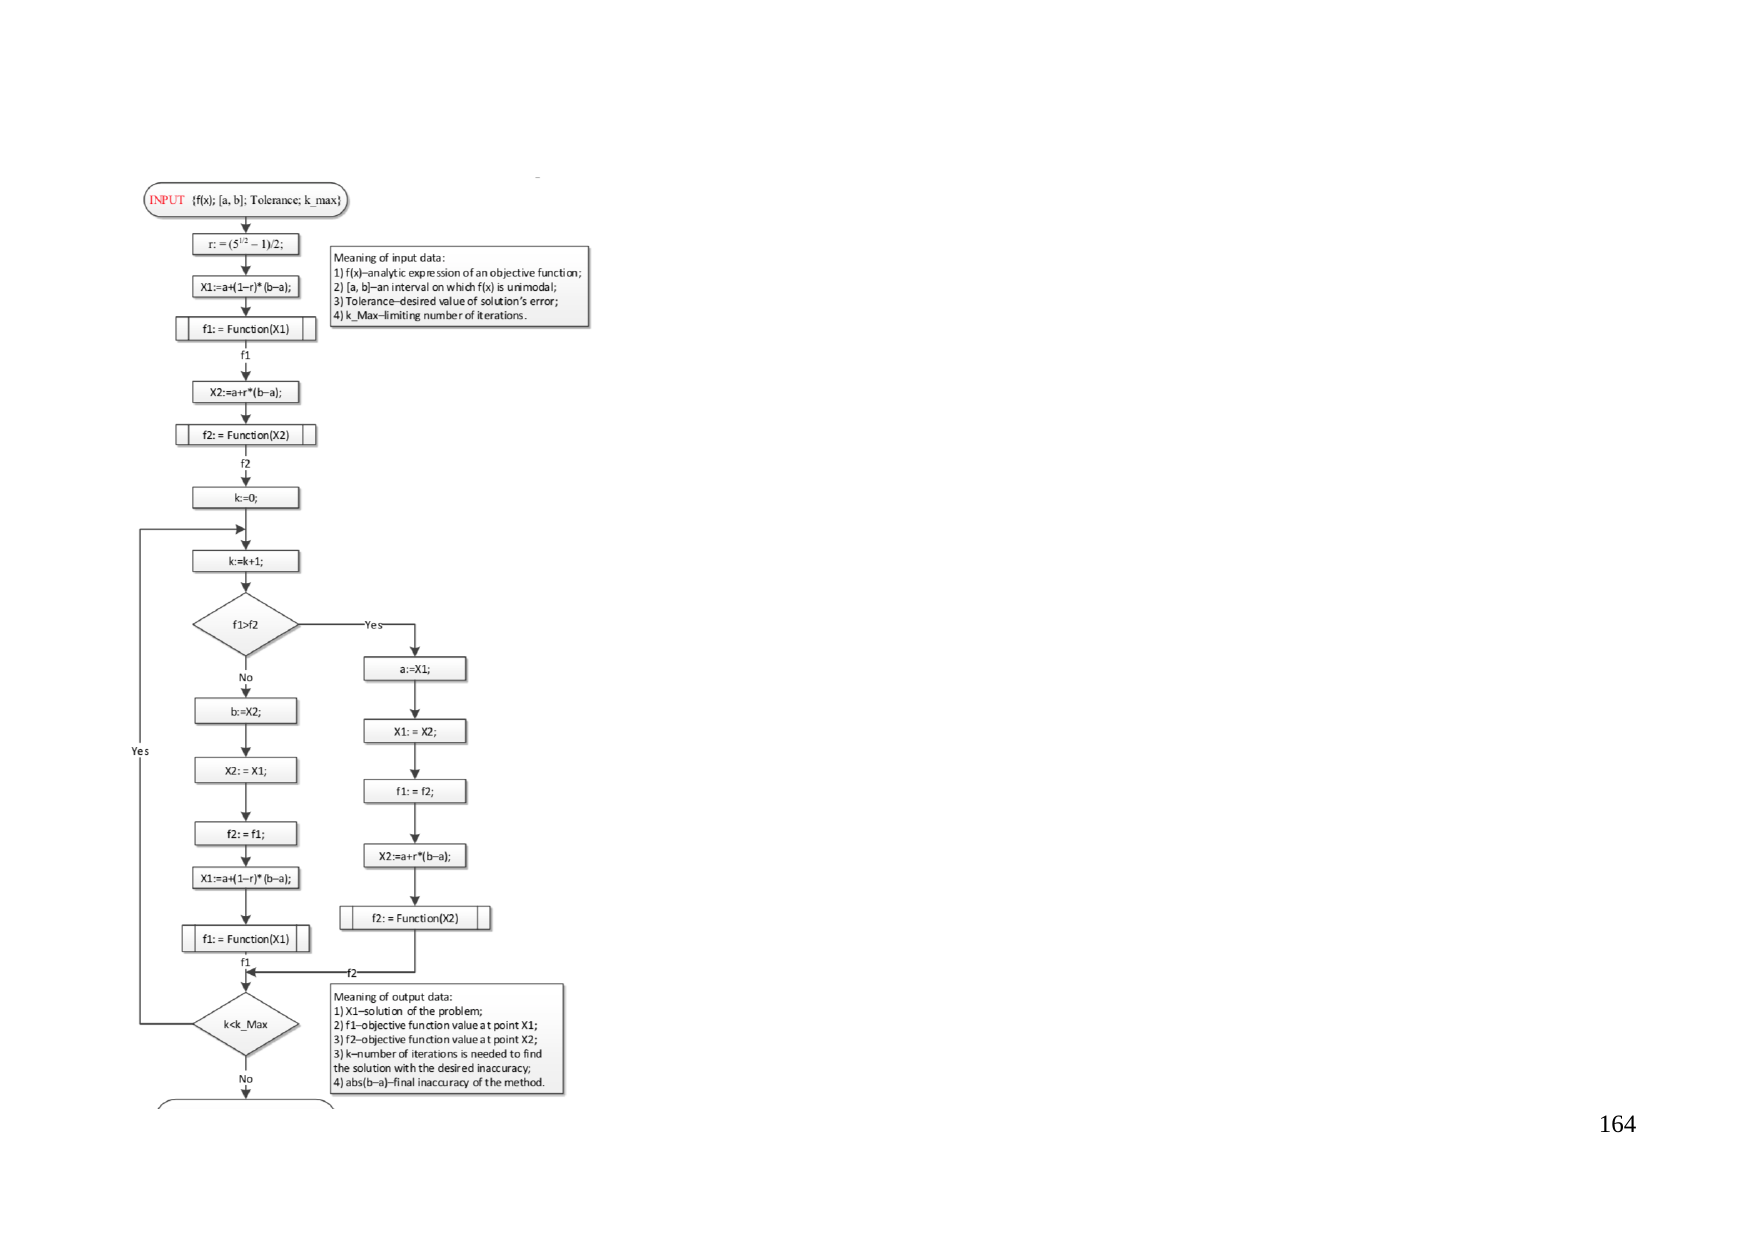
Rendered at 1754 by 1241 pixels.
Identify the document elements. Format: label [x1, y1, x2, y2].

picture [118, 177, 602, 1109]
